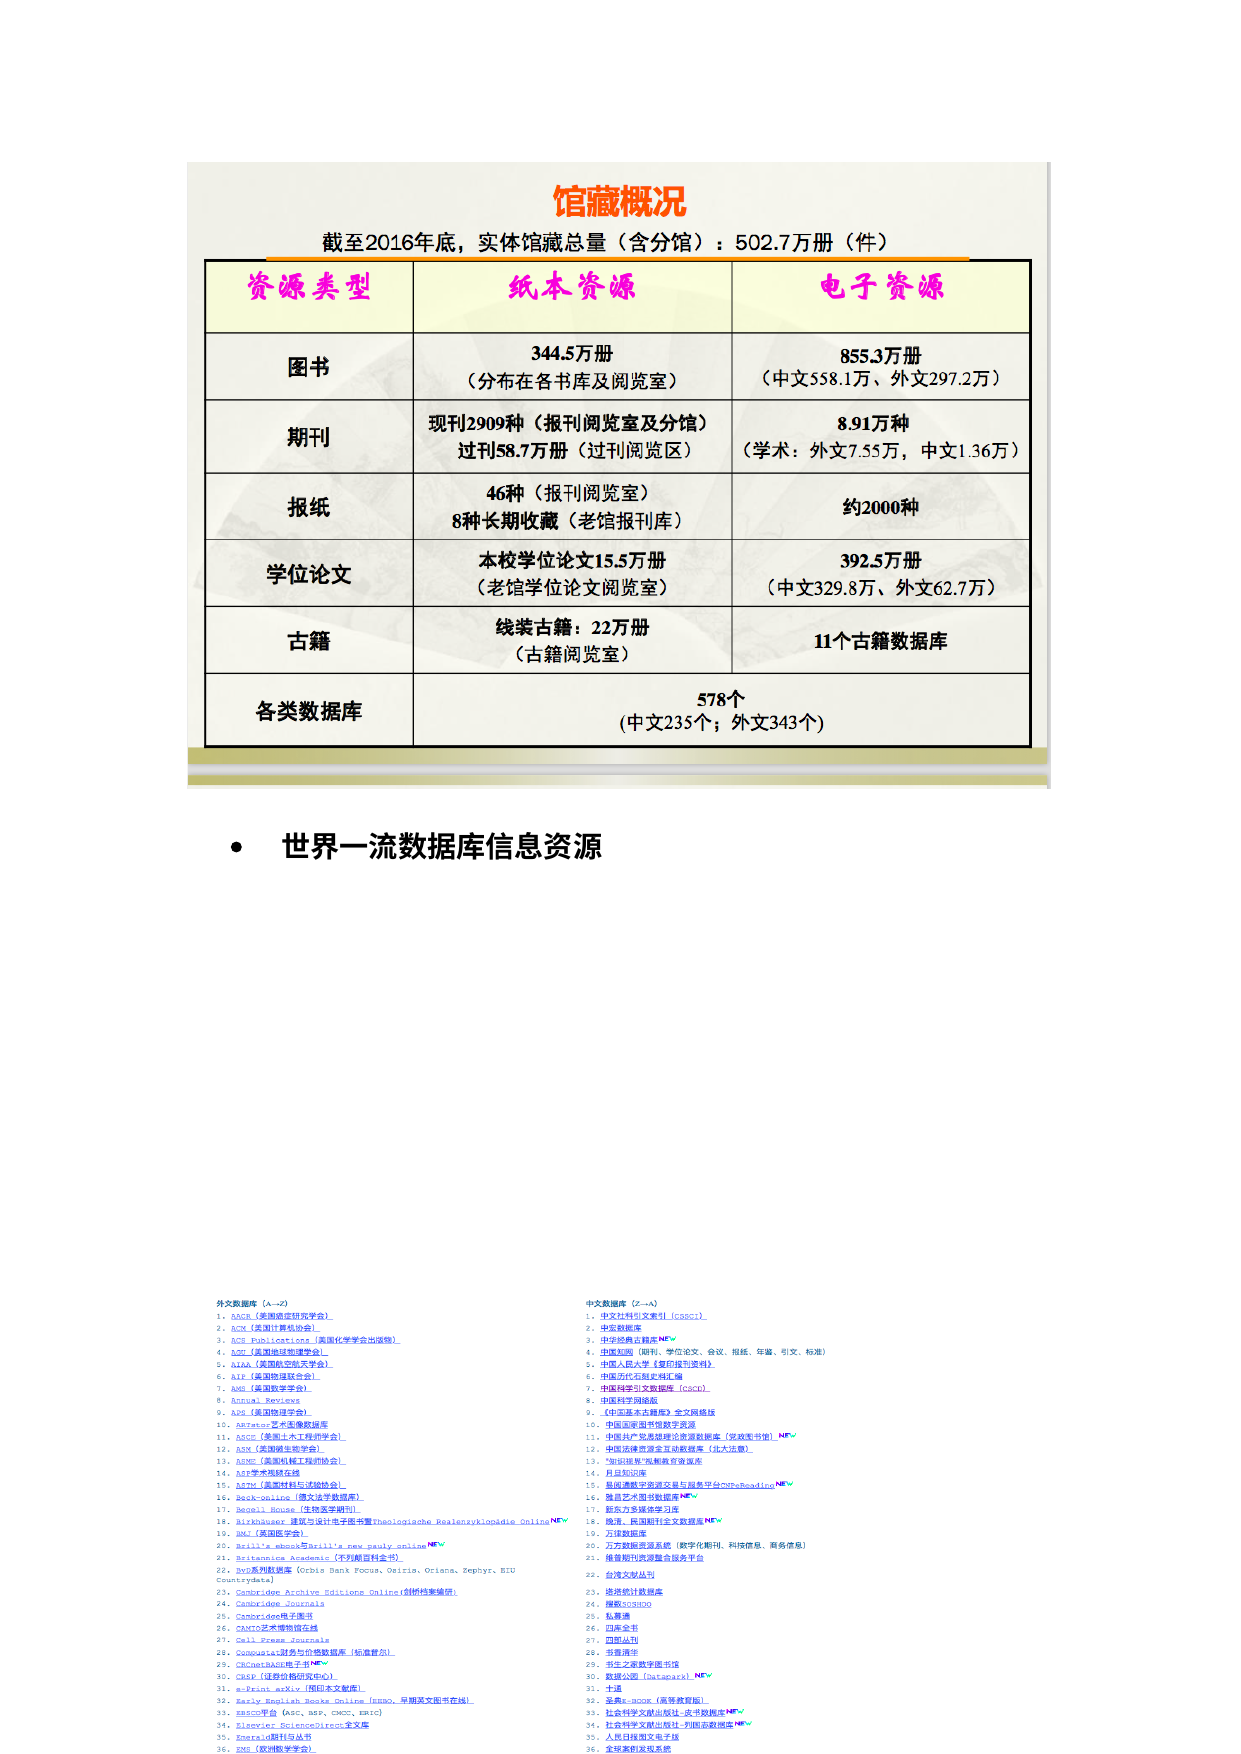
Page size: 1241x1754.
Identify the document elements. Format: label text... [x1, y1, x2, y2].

list 世界一流数据库信息资源 [231, 812, 1053, 877]
picture [196, 1295, 890, 1754]
picture [187, 162, 1051, 789]
